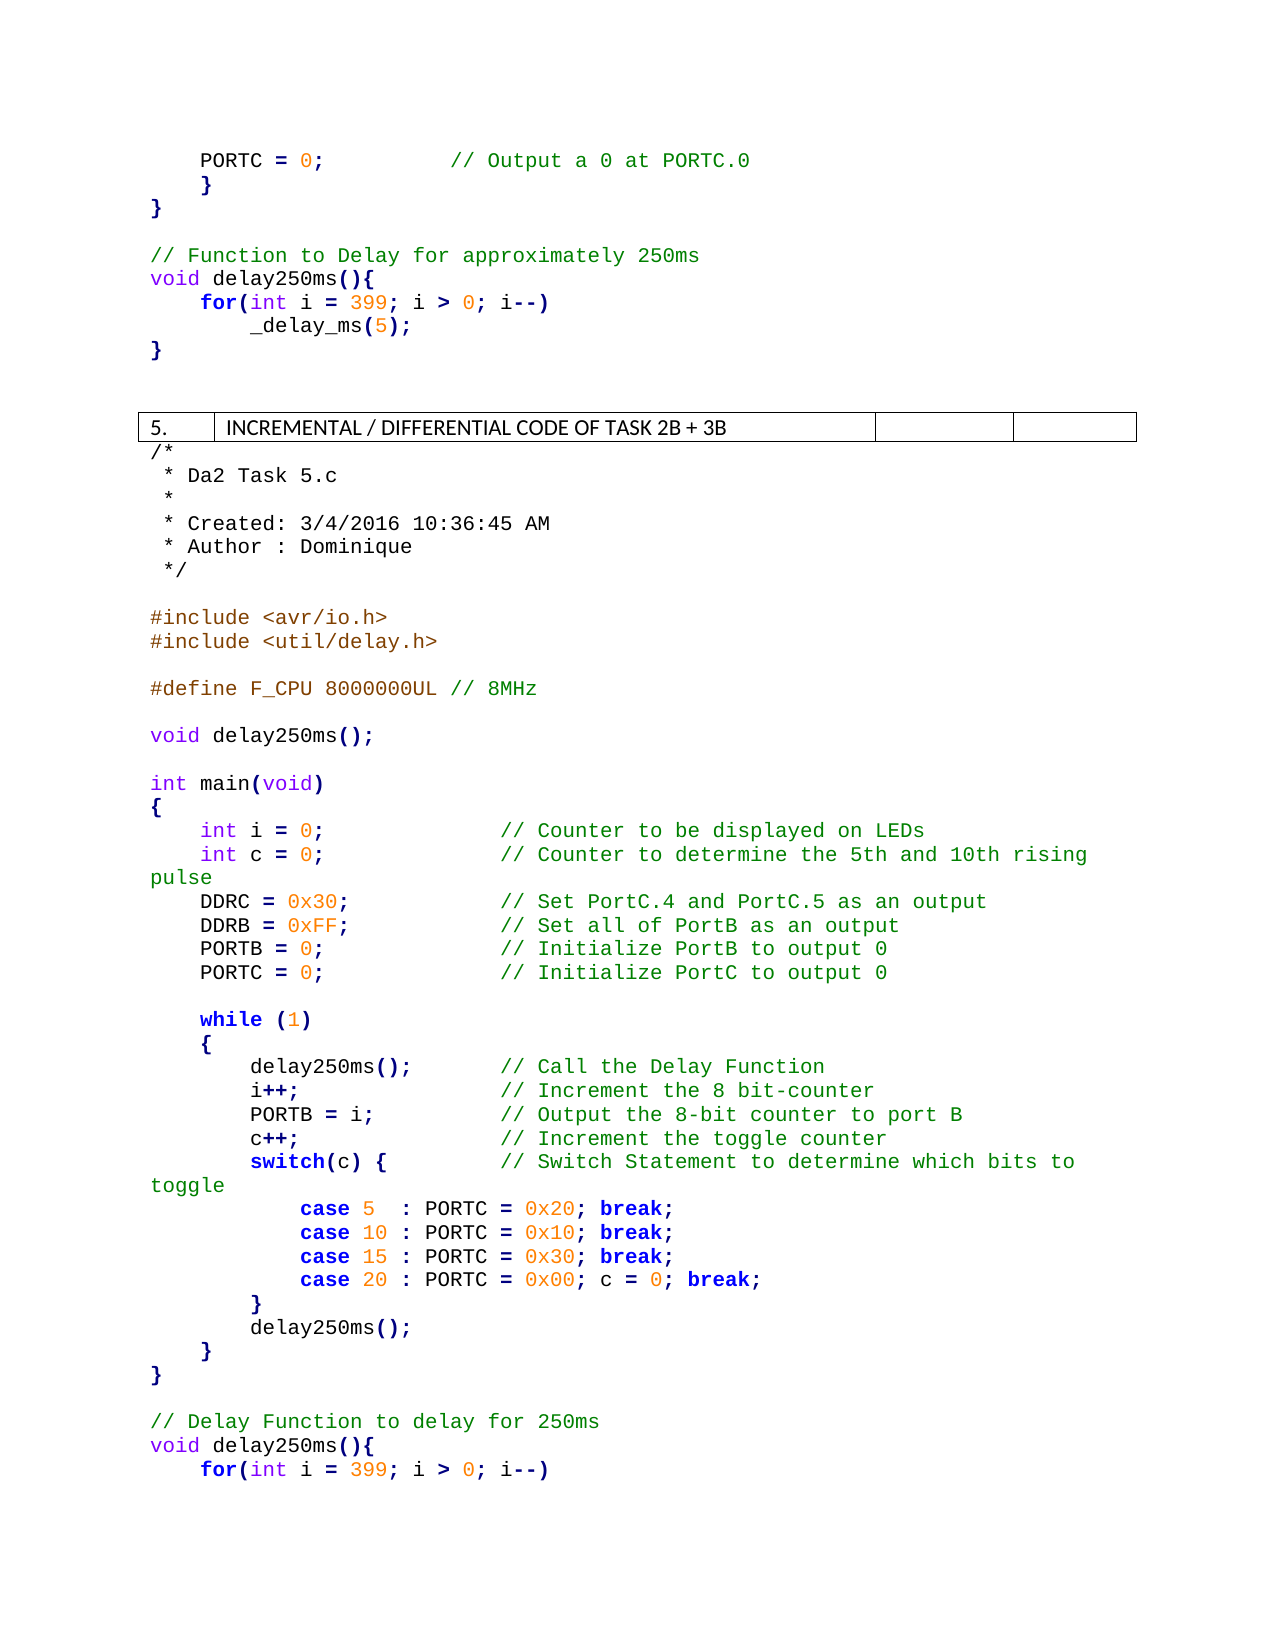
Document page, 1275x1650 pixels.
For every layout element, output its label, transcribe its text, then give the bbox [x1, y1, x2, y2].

text * Author : Dominique [150, 536, 1125, 560]
table_header [1014, 413, 1136, 441]
text case 20 : PORTC = 0x00; c = 0; break; [150, 1269, 1125, 1293]
text i++; // Increment the 8 bit-counter [150, 1080, 1125, 1104]
text DDRB = 0xFF; // Set all of PortB as an output [150, 915, 1125, 938]
text PORTC = 0; // Output a 0 at PORTC.0 [150, 150, 1125, 174]
text while (1) [150, 1009, 1125, 1033]
text } [150, 1364, 1125, 1388]
text // Function to Delay for approximately 250ms [150, 244, 1125, 268]
table_header [876, 413, 1013, 441]
text case 15 : PORTC = 0x30; break; [150, 1246, 1125, 1269]
text } [150, 1340, 1125, 1364]
text c++; // Increment the toggle counter [150, 1127, 1125, 1151]
text /* [150, 442, 1125, 465]
text void delay250ms(){ [150, 268, 1125, 292]
text { [150, 1033, 1125, 1057]
text } [150, 339, 1125, 363]
text _delay_ms(5); [150, 316, 1125, 339]
text for(int i = 399; i > 0; i--) [150, 1458, 1125, 1482]
table_header INCREMENTAL / DIFFERENTIAL CODE OF TASK 2B + 3B [215, 413, 875, 441]
text DDRC = 0x30; // Set PortC.4 and PortC.5 as an output [150, 891, 1125, 915]
text case 5 : PORTC = 0x20; break; [150, 1198, 1125, 1222]
text * [150, 489, 1125, 513]
text } [150, 197, 1125, 221]
text { [150, 796, 1125, 820]
text } [150, 1293, 1125, 1317]
text void delay250ms(){ [150, 1435, 1125, 1458]
text int i = 0; // Counter to be displayed on LEDs [150, 820, 1125, 844]
text */ [150, 560, 1125, 584]
text PORTC = 0; // Initialize PortC to output 0 [150, 962, 1125, 986]
text * Da2 Task 5.c [150, 465, 1125, 489]
text delay250ms(); [150, 1317, 1125, 1340]
text void delay250ms(); [150, 726, 1125, 749]
text case 10 : PORTC = 0x10; break; [150, 1222, 1125, 1246]
text int c = 0; // Counter to determine the 5th and 10th rising pulse [150, 844, 1125, 891]
text } [150, 174, 1125, 197]
text PORTB = i; // Output the 8-bit counter to port B [150, 1104, 1125, 1127]
text #define F_CPU 8000000UL // 8MHz [150, 678, 1125, 702]
text // Delay Function to delay for 250ms [150, 1411, 1125, 1435]
text delay250ms(); // Call the Delay Function [150, 1057, 1125, 1080]
text for(int i = 399; i > 0; i--) [150, 292, 1125, 316]
text switch(c) { // Switch Statement to determine which bits to toggle [150, 1151, 1125, 1198]
text * Created: 3/4/2016 10:36:45 AM [150, 513, 1125, 536]
text #include <util/delay.h> [150, 631, 1125, 654]
text PORTB = 0; // Initialize PortB to output 0 [150, 938, 1125, 962]
text #include <avr/io.h> [150, 607, 1125, 631]
table_header 5. [139, 413, 214, 441]
text int main(void) [150, 773, 1125, 796]
